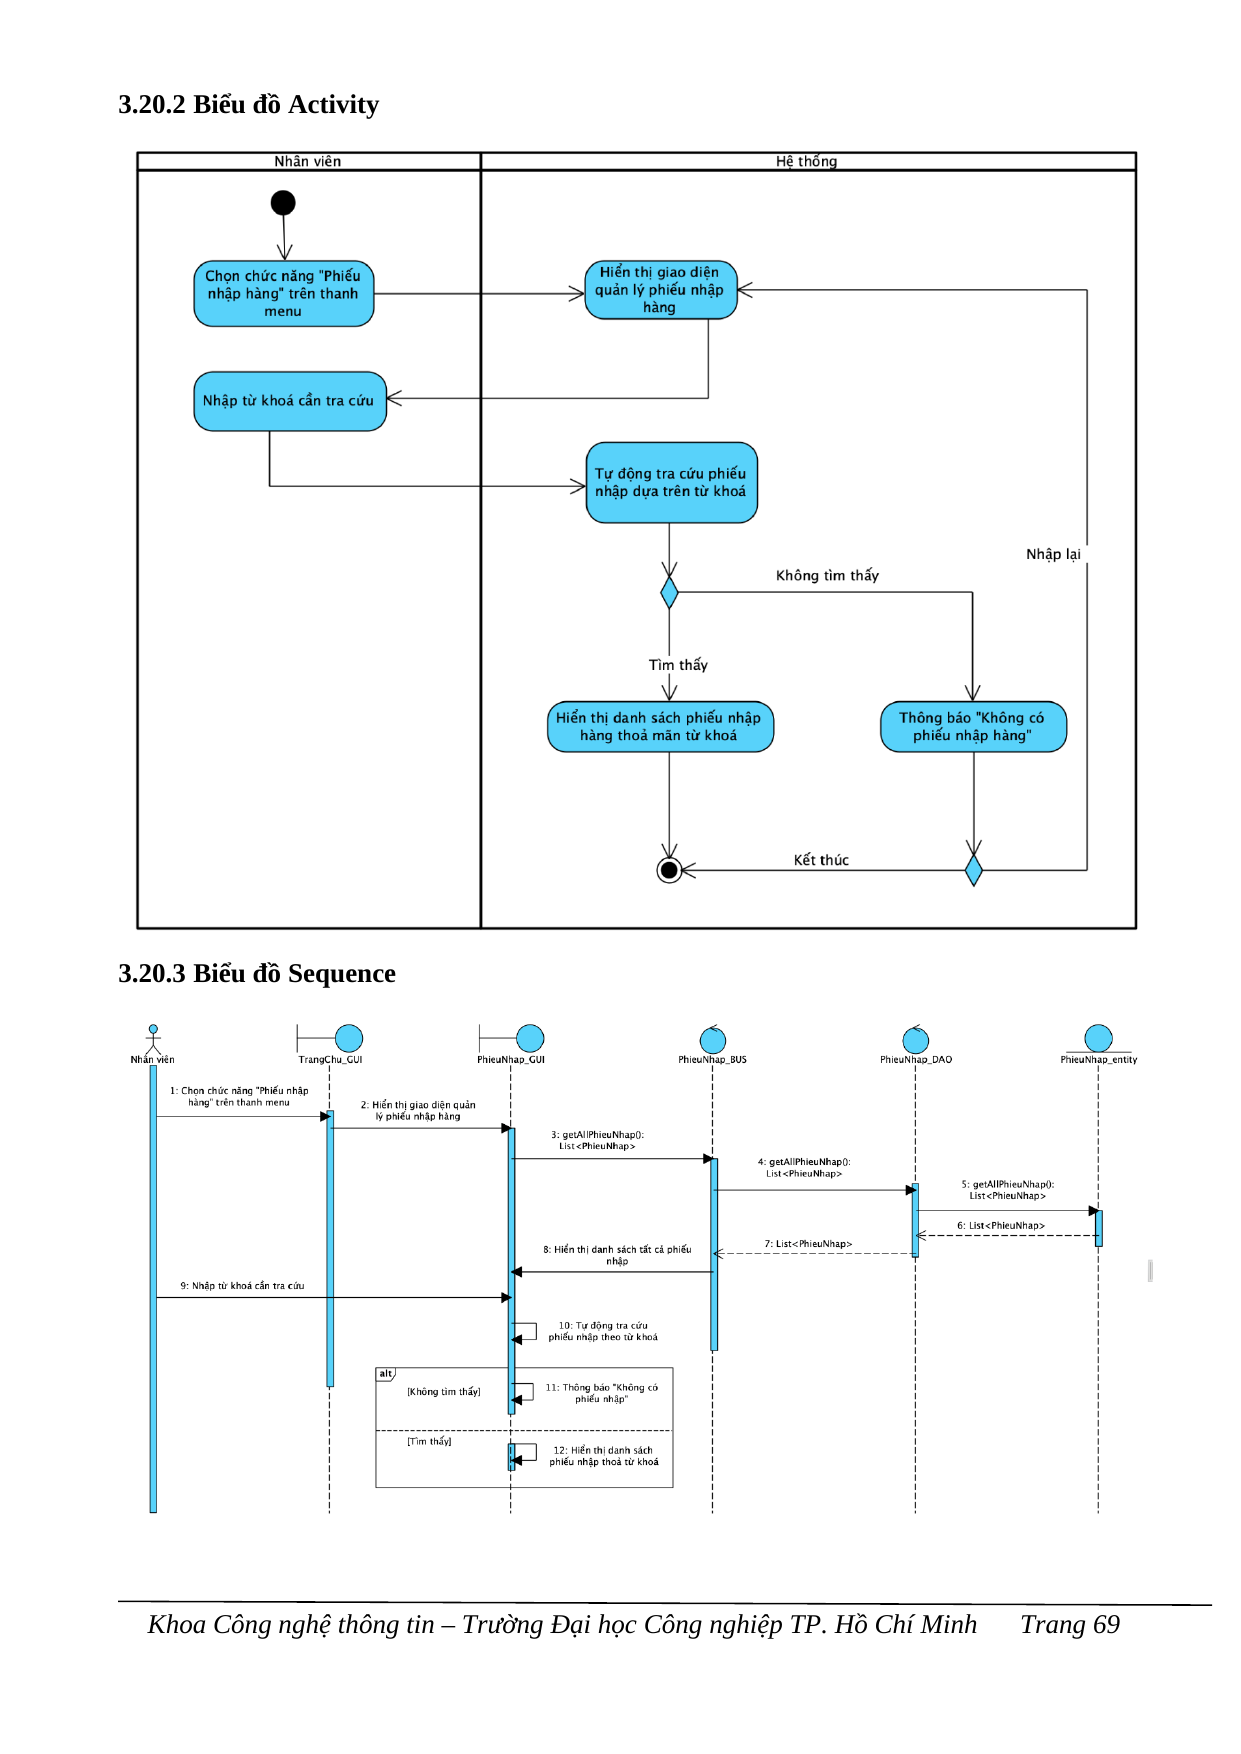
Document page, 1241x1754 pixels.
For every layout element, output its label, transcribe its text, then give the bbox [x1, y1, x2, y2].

subtitle Biểu đồ Sequence [118, 957, 1152, 988]
picture [118, 1016, 1153, 1526]
subtitle Biểu đồ Activity [118, 89, 1152, 120]
picture [118, 147, 1153, 939]
